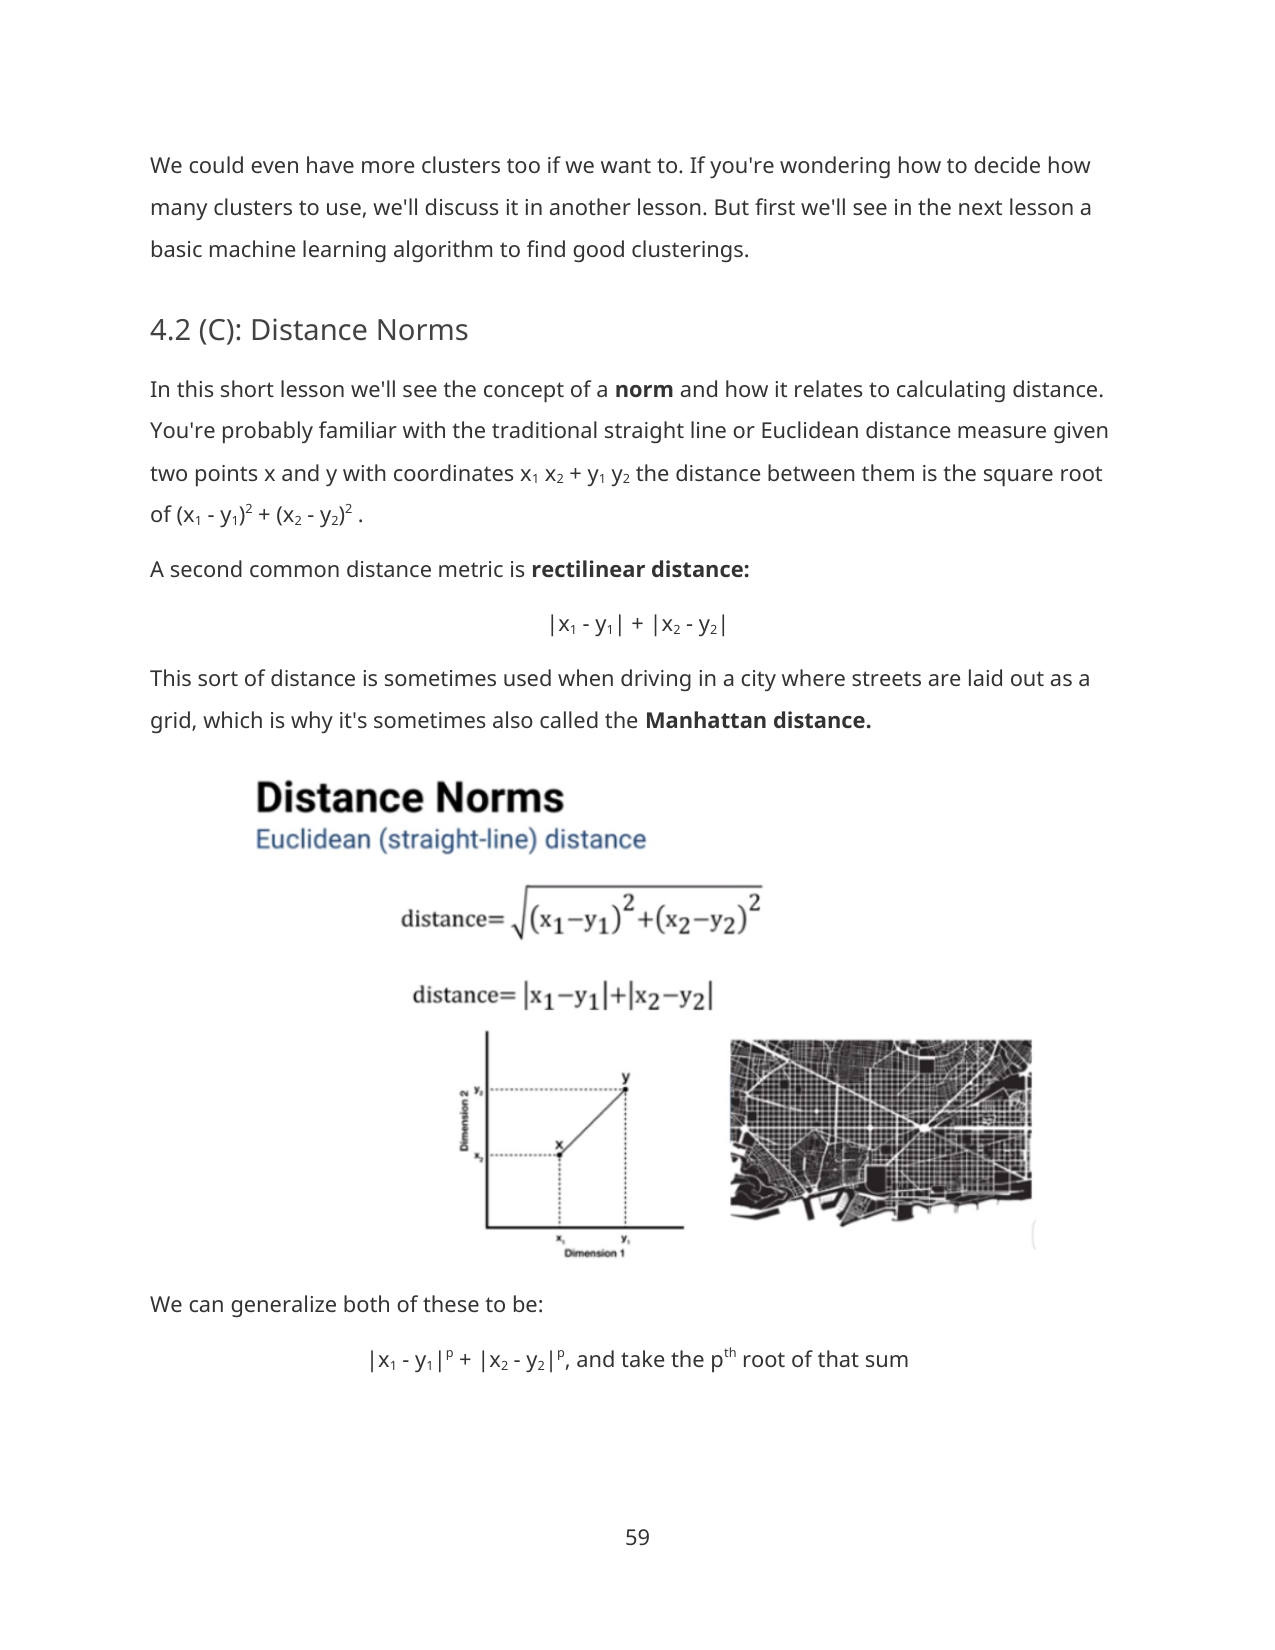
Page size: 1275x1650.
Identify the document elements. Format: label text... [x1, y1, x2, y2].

text |x1 - y1| + |x2 - y2| [150, 608, 1125, 638]
subtitle 4.2 (C): Distance Norms [150, 309, 1125, 349]
text We can generalize both of these to be: [150, 1289, 1125, 1319]
text We could even have more clusters too if we want to. If you're wondering how to decide how many clusters to use, we'll discuss it in another lesson. But first we'll see in the next lesson a basic machine learning algorithm to find good clusterings. [150, 150, 1125, 264]
text |x1 - y1|p + |x2 - y2|p, and take the pth root of that sum [150, 1344, 1125, 1374]
picture [239, 759, 1036, 1265]
text A second common distance metric is rectilinear distance: [150, 554, 1125, 584]
text In this short lesson we'll see the concept of a norm and how it relates to calculating distance. You're probably familiar with the traditional straight line or Euclidean distance measure given two points x and y with coordinates x1 x2 + y1 y2 the distance between them is the square root of (x1 - y1)2 + (x2 - y2)2 . [150, 373, 1125, 529]
text This sort of distance is sometimes used when driving in a city where streets are laid out as a grid, which is why it's sometimes also called the Manhattan distance. [150, 663, 1125, 735]
